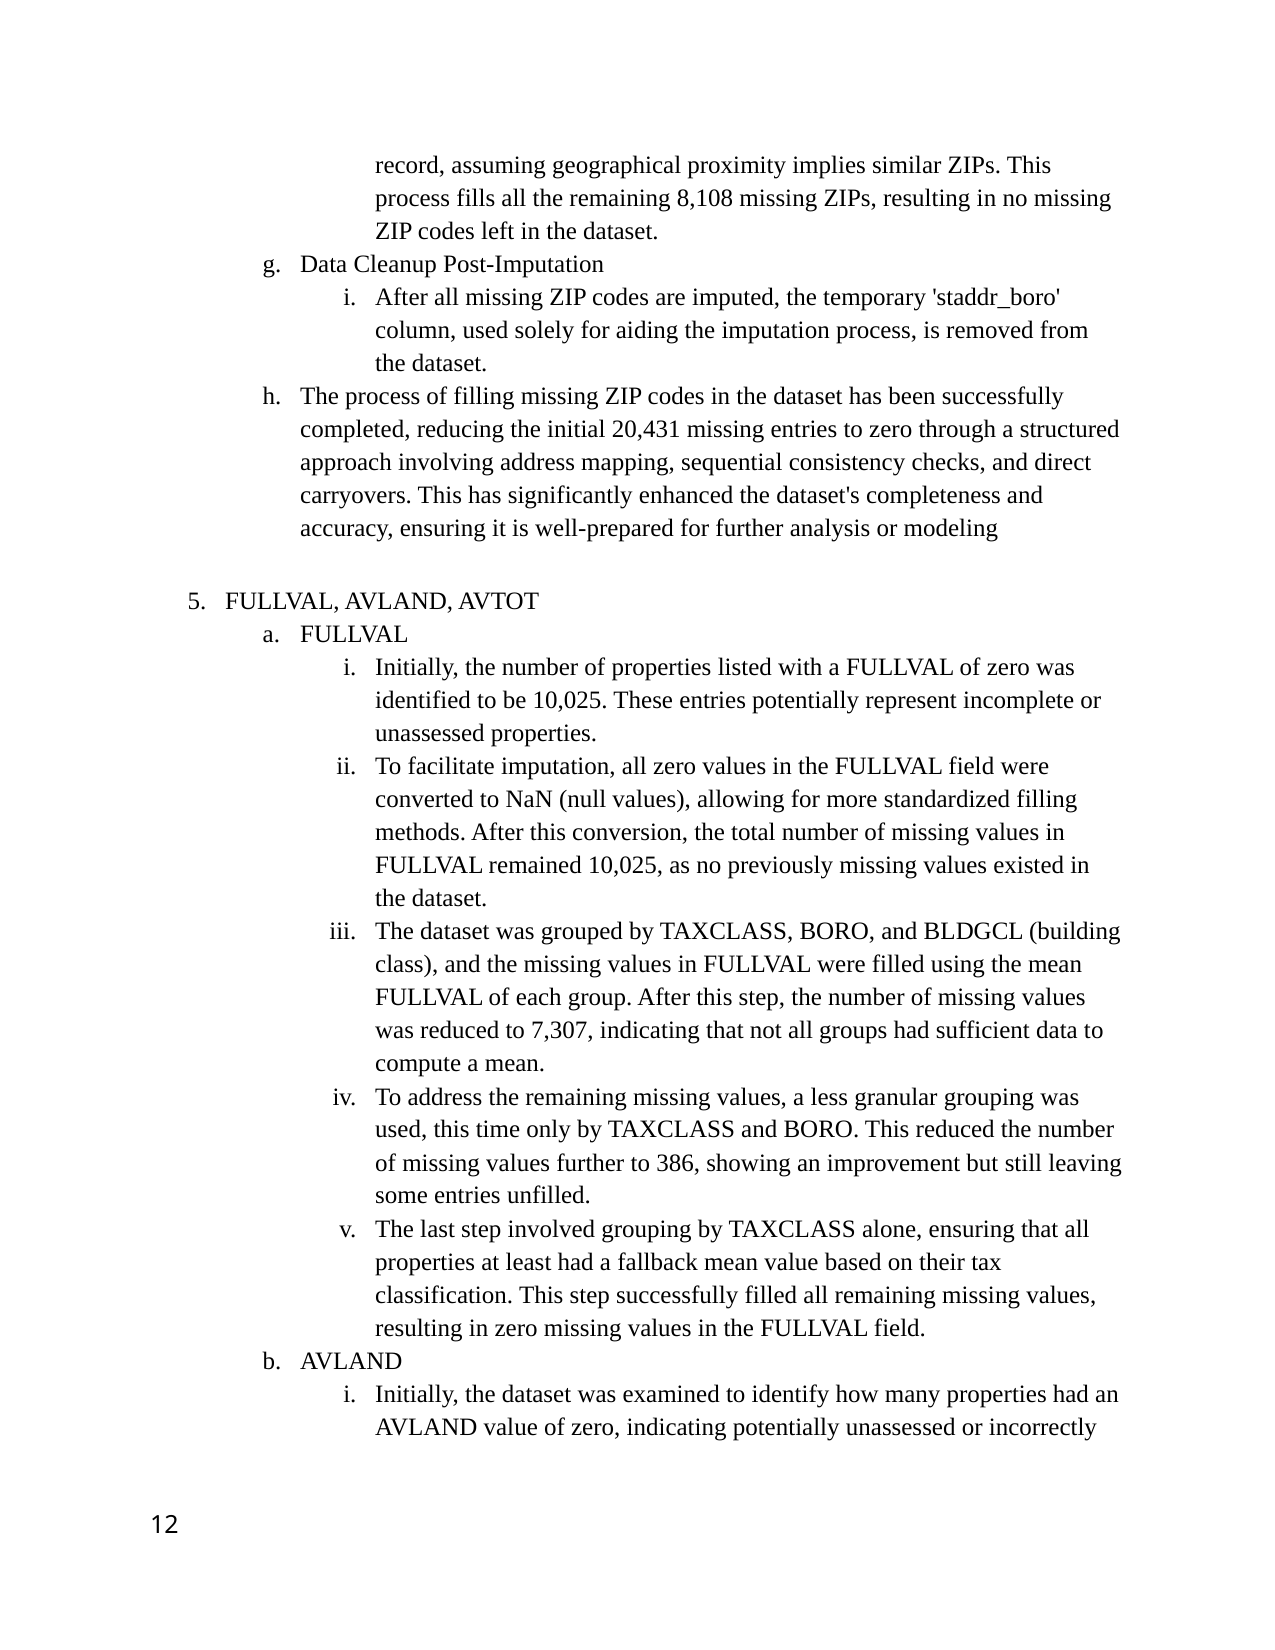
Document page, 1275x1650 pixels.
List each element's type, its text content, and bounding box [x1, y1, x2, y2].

list FULLVAL [262, 619, 1125, 648]
list To address the remaining missing values, a less granular grouping was used, this time only by TAXCLASS and BORO. This reduced the number of missing values further to 386, showing an improvement but still leaving some entries unfilled. [356, 1082, 1125, 1209]
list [356, 150, 1125, 245]
list Data Cleanup Post-Imputation [262, 249, 1125, 278]
list Initially, the number of properties listed with a FULLVAL of zero was identified to be 10,025. These entries potentially represent incomplete or unassessed properties. [356, 652, 1125, 747]
list The process of filling missing ZIP codes in the dataset has been successfully completed, reducing the initial 20,431 missing entries to zero through a structured approach involving address mapping, sequential consistency checks, and direct carryovers. This has significantly enhanced the dataset's completeness and accuracy, ensuring it is well-prepared for further analysis or modeling [262, 381, 1125, 581]
list FULLVAL, AVLAND, AVTOT [187, 586, 1125, 615]
list The dataset was grouped by TAXCLASS, BORO, and BLDGCL (building class), and the missing values in FULLVAL were filled using the mean FULLVAL of each group. After this step, the number of missing values was reduced to 7,307, indicating that not all groups had sufficient data to compute a mean. [356, 916, 1125, 1077]
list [356, 1379, 1125, 1441]
list The last step involved grouping by TAXCLASS alone, ensuring that all properties at least had a fallback mean value based on their tax classification. This step successfully filled all remaining missing values, resulting in zero missing values in the FULLVAL field. [356, 1214, 1125, 1341]
list To facilitate imputation, all zero values in the FULLVAL field were converted to NaN (null values), allowing for more standardized filling methods. After this conversion, the total number of missing values in FULLVAL remained 10,025, as no previously missing values existed in the dataset. [356, 751, 1125, 912]
list AVLAND [262, 1346, 1125, 1374]
list After all missing ZIP codes are imputed, the temporary 'staddr_boro' column, used solely for aiding the imputation process, is removed from the dataset. [356, 282, 1125, 377]
